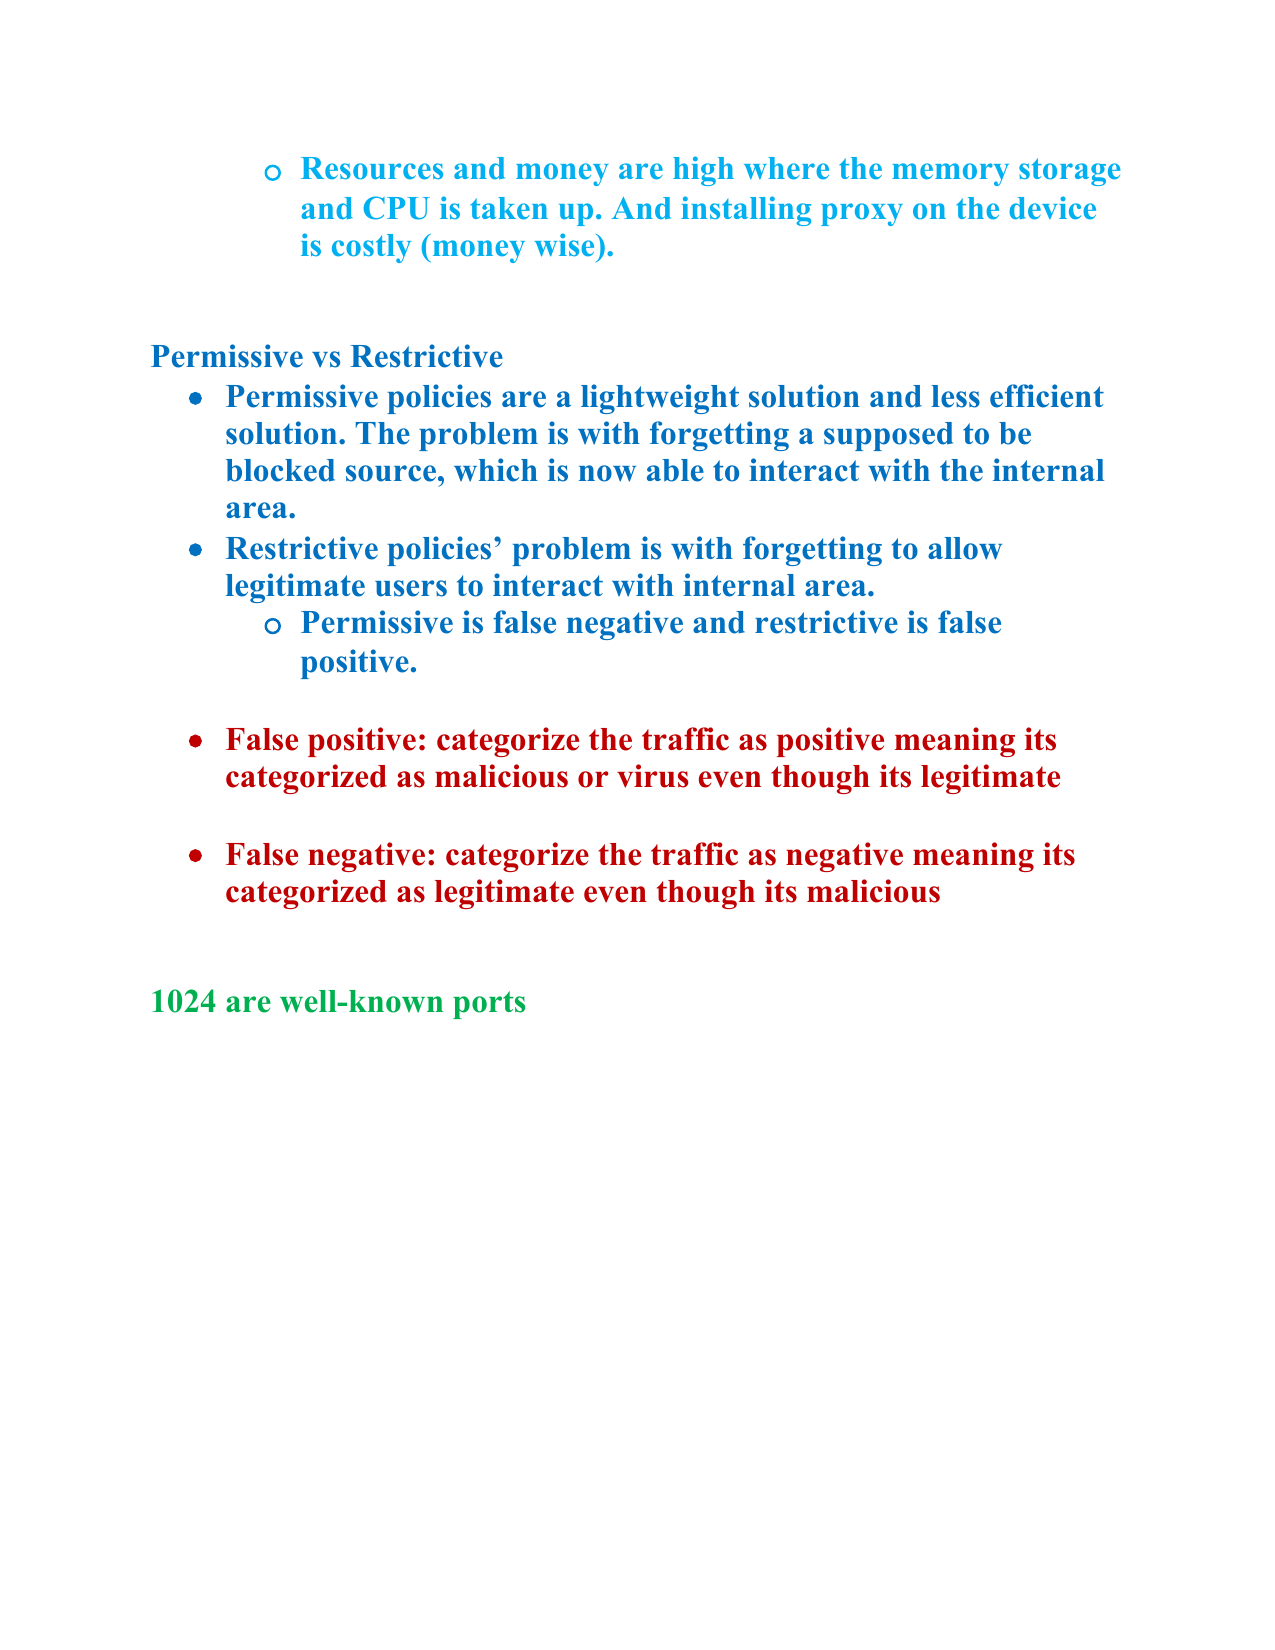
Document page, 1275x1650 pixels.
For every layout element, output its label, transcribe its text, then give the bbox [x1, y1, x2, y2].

list Permissive policies are a lightweight solution and less efficient solution. The problem is with forgetting a supposed to be blocked source, which is now able to interact with the internal area. [187, 374, 1125, 526]
list False negative: categorize the traffic as negative meaning its categorized as legitimate even though its malicious [187, 831, 1125, 909]
list Permissive is false negative and restrictive is false positive. [262, 603, 1125, 680]
text 1024 are well-known ports [150, 983, 1125, 1020]
list Resources and money are high where the memory storage and CPU is taken up. And installing proxy on the device is costly (money wise). [262, 150, 1125, 263]
text Permissive vs Restrictive [150, 337, 1125, 374]
list False positive: categorize the traffic as positive meaning its categorized as malicious or virus even though its legitimate [187, 717, 1125, 794]
list Restrictive policies’ problem is with forgetting to allow legitimate users to interact with internal area. [187, 526, 1125, 603]
